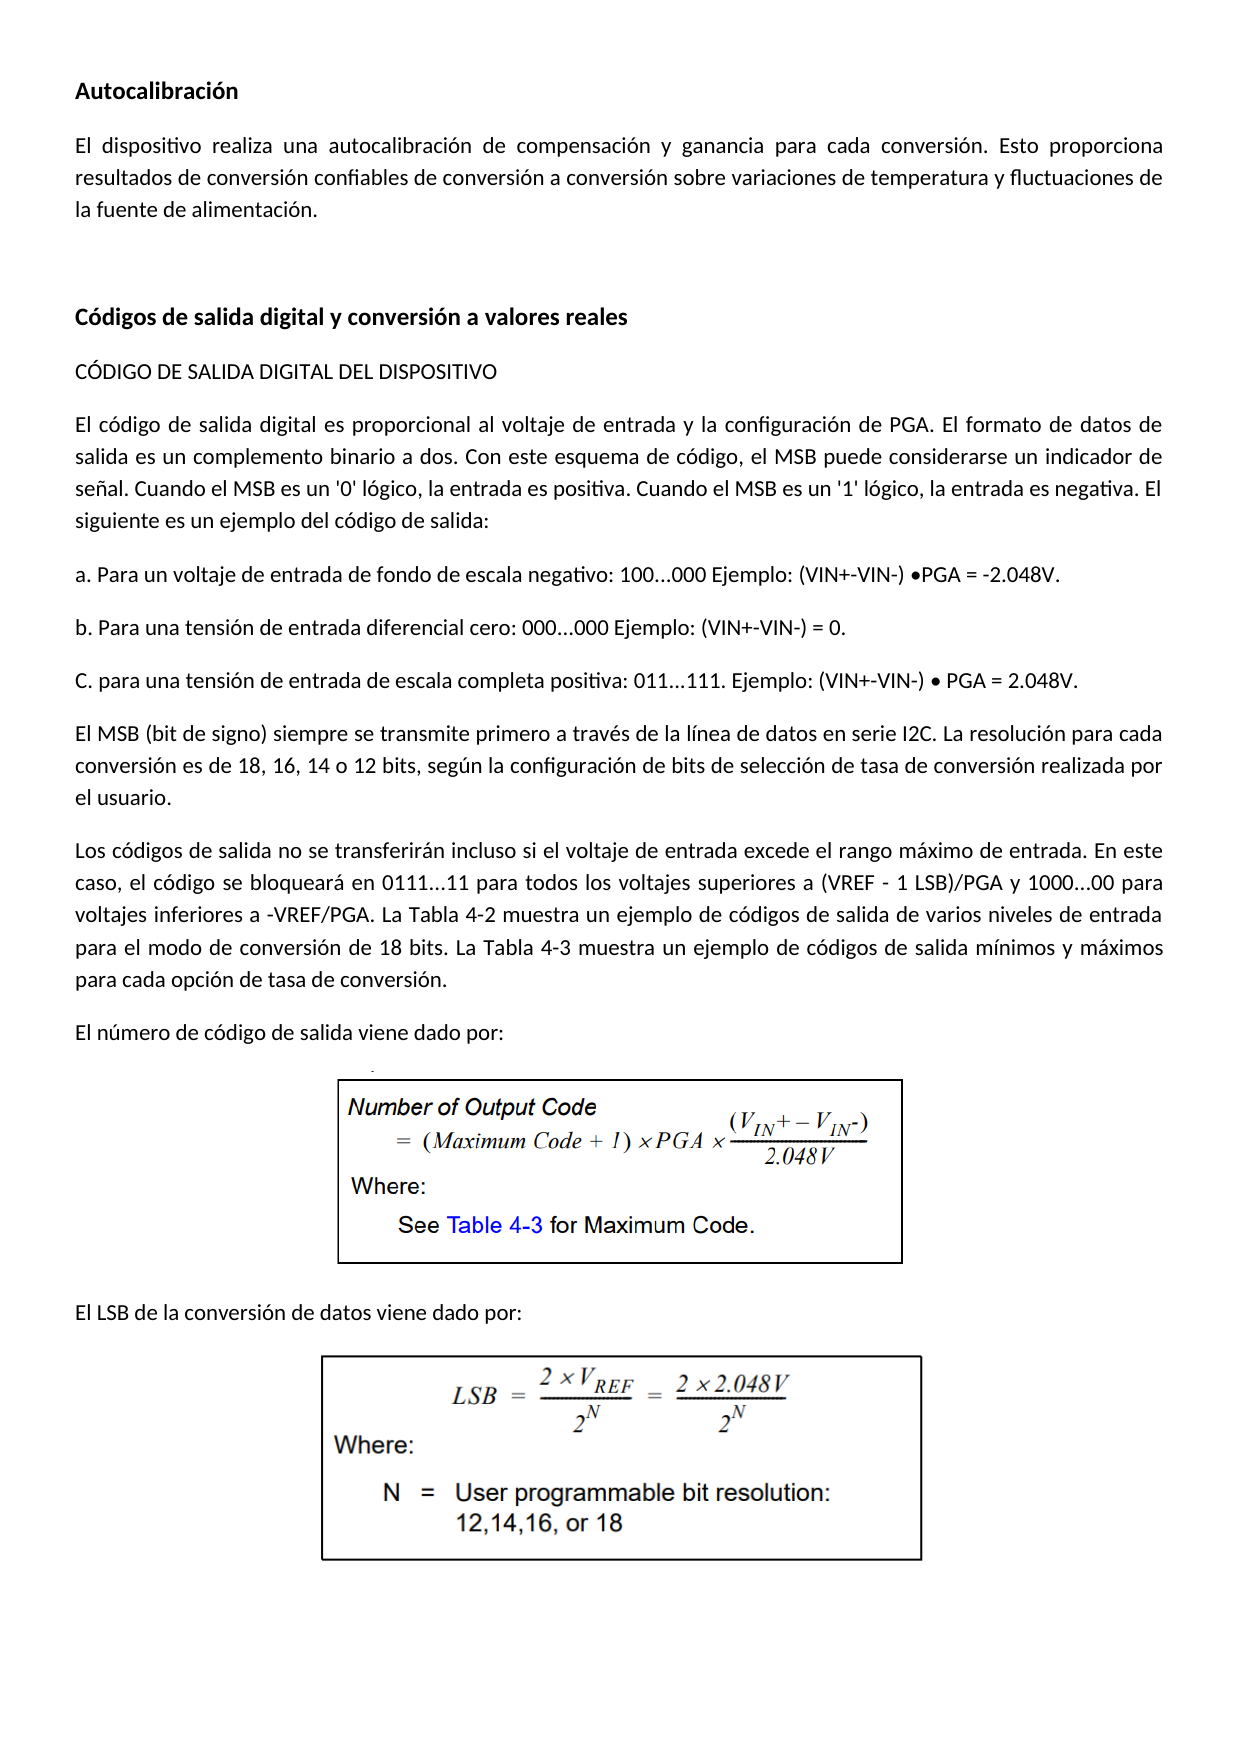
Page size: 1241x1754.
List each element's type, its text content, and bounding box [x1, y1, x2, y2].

text Autocalibración [75, 75, 1165, 106]
text El número de código de salida viene dado por: [75, 1018, 1165, 1046]
picture [311, 1350, 929, 1567]
text Los códigos de salida no se transferirán incluso si el voltaje de entrada excede el rango máximo de entrada. En este caso, el código se bloqueará en 0111...11 para todos los voltajes superiores a (VREF - 1 LSB)/PGA y 1000...00 para voltajes inferiores a -VREF/PGA. La Tabla 4-2 muestra un ejemplo de códigos de salida de varios niveles de entrada para el modo de conversión de 18 bits. La Tabla 4-3 muestra un ejemplo de códigos de salida mínimos y máximos para cada opción de tasa de conversión. [75, 836, 1165, 993]
text C. para una tensión de entrada de escala completa positiva: 011...111. Ejemplo: (VIN+-VIN-) • PGA = 2.048V. [75, 666, 1165, 694]
text b. Para una tensión de entrada diferencial cero: 000...000 Ejemplo: (VIN+-VIN-) = 0. [75, 613, 1165, 641]
text El LSB de la conversión de datos viene dado por: [75, 1298, 1165, 1326]
text El dispositivo realiza una autocalibración de compensación y ganancia para cada conversión. Esto proporciona resultados de conversión confiables de conversión a conversión sobre variaciones de temperatura y fluctuaciones de la fuente de alimentación. [75, 131, 1165, 223]
text a. Para un voltaje de entrada de fondo de escala negativo: 100...000 Ejemplo: (VIN+-VIN-) •PGA = -2.048V. [75, 560, 1165, 588]
text El código de salida digital es proporcional al voltaje de entrada y la configuración de PGA. El formato de datos de salida es un complemento binario a dos. Con este esquema de código, el MSB puede considerarse un indicador de señal. Cuando el MSB es un '0' lógico, la entrada es positiva. Cuando el MSB es un '1' lógico, la entrada es negativa. El siguiente es un ejemplo del código de salida: [75, 410, 1165, 535]
picture [325, 1071, 915, 1273]
text Códigos de salida digital y conversión a valores reales [75, 301, 1165, 332]
text El MSB (bit de signo) siempre se transmite primero a través de la línea de datos en serie I2C. La resolución para cada conversión es de 18, 16, 14 o 12 bits, según la configuración de bits de selección de tasa de conversión realizada por el usuario. [75, 719, 1165, 811]
text CÓDIGO DE SALIDA DIGITAL DEL DISPOSITIVO [75, 357, 1165, 385]
